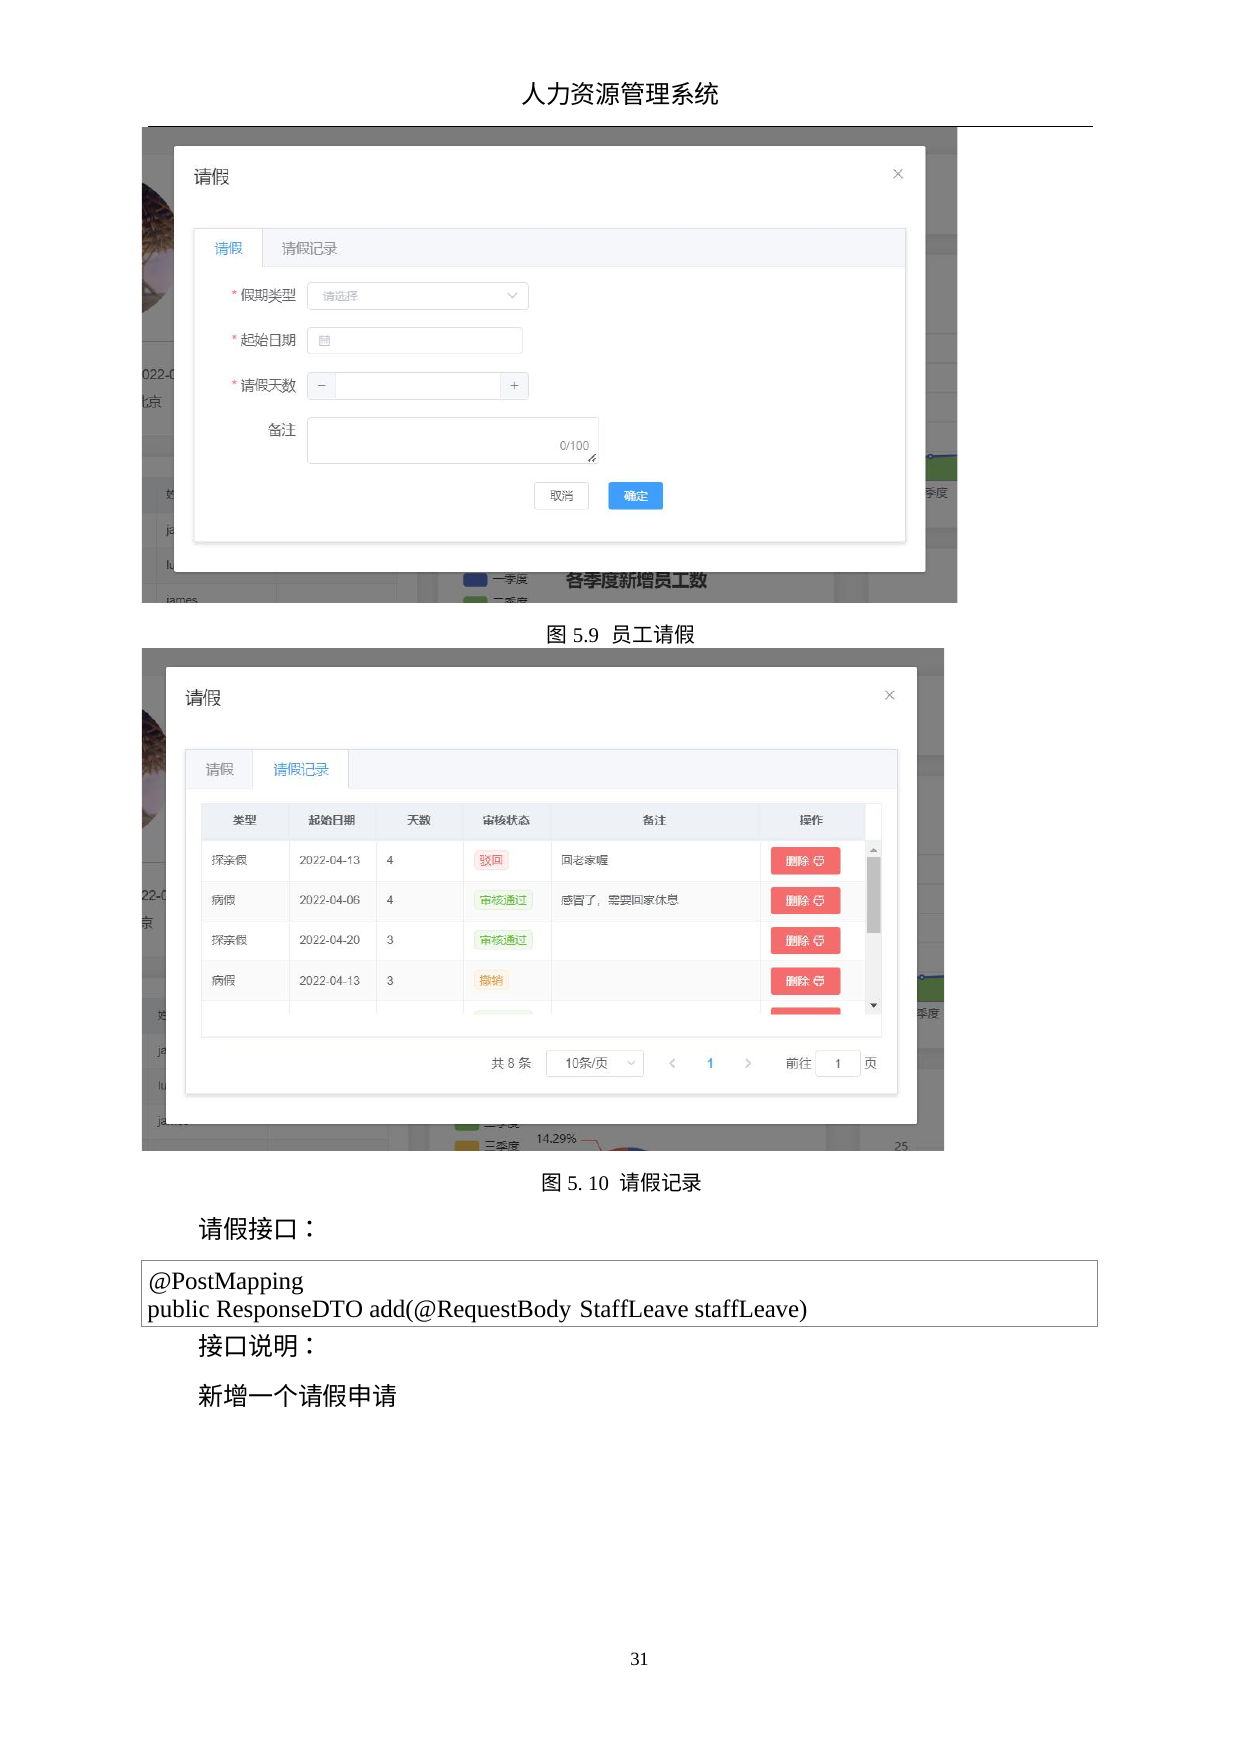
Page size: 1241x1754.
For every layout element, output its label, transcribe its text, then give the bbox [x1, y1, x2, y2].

text 图 5.9 员工请假 [546, 621, 1098, 648]
text 接口说明： [198, 1331, 1098, 1362]
text 新增一个请假申请 [199, 1381, 1098, 1412]
text 请假接口： [198, 1213, 1098, 1244]
table_header @PostMapping public ResponseDTO add(@RequestBody StaffLeave staffLeave) [142, 1261, 1097, 1326]
text 图 5. 10 请假记录 [541, 1169, 1098, 1196]
picture [141, 648, 945, 1151]
picture [141, 127, 958, 603]
